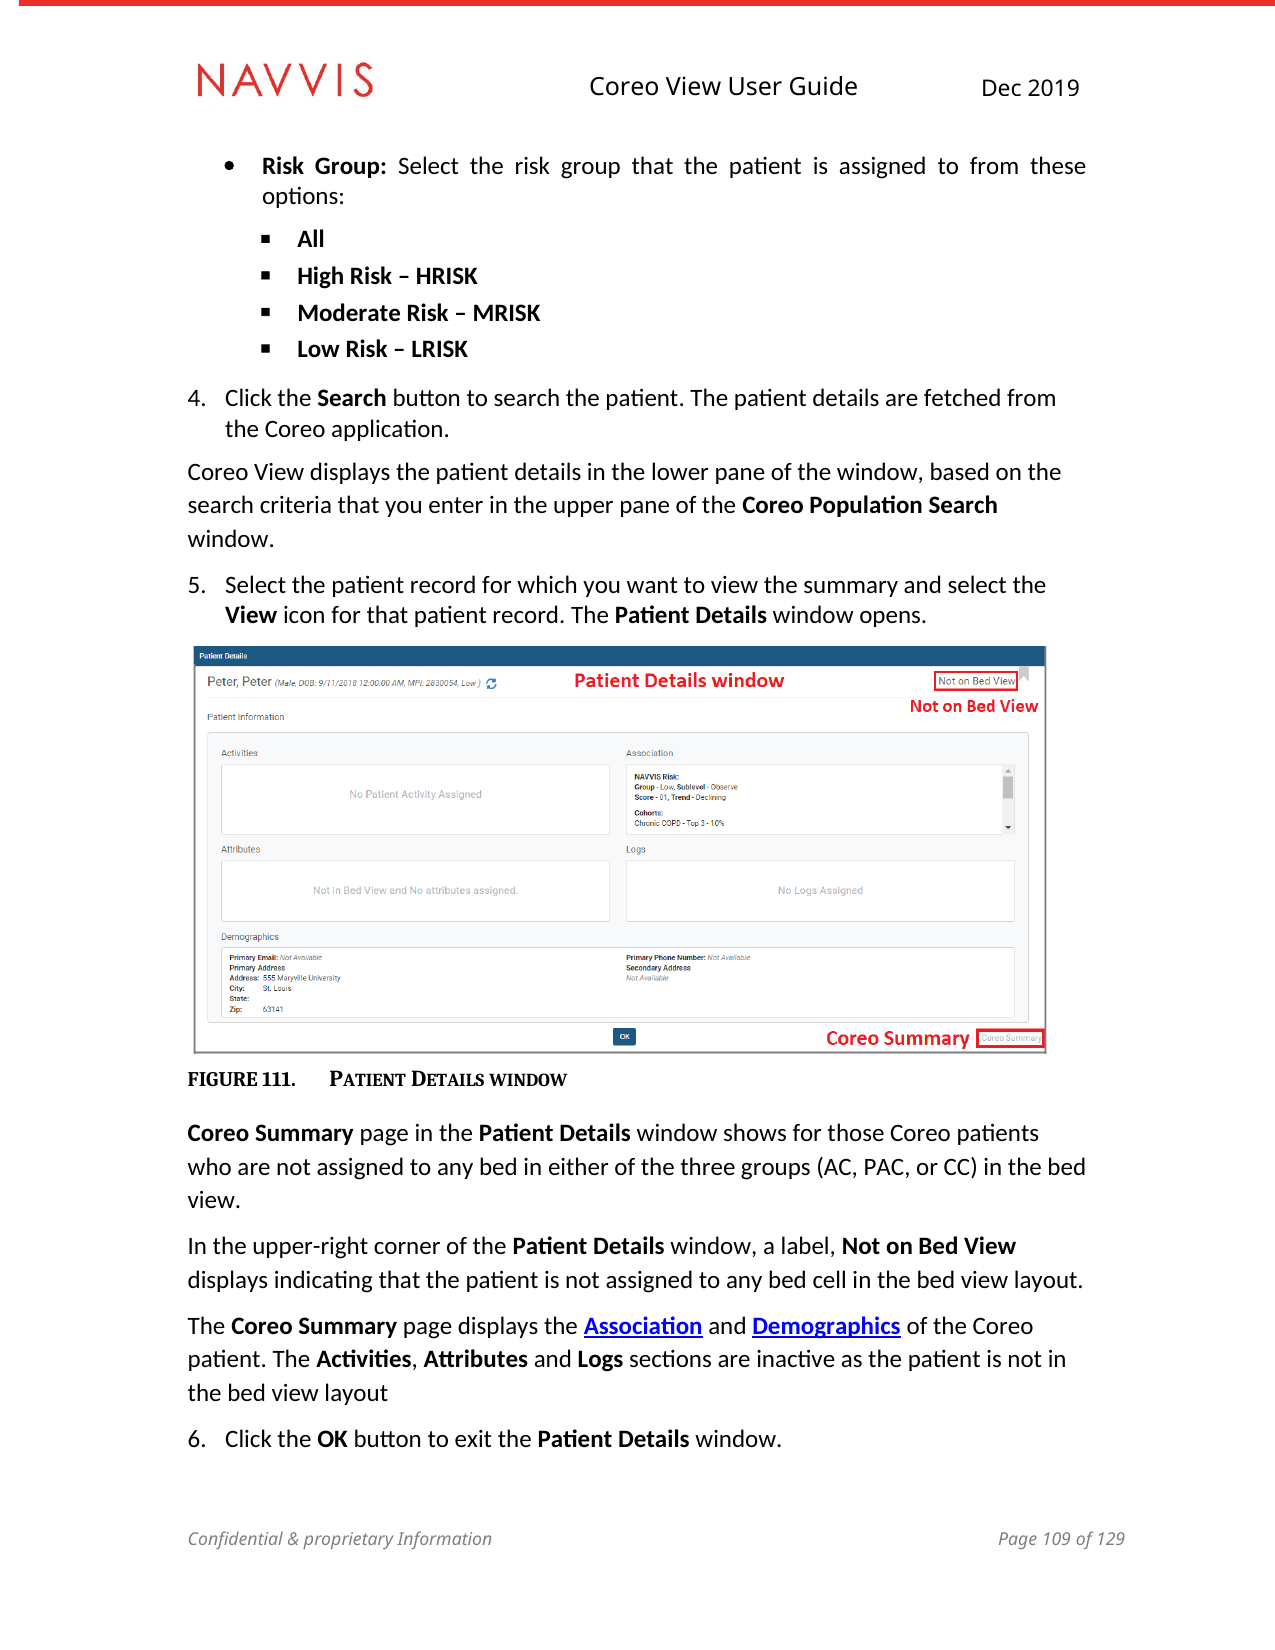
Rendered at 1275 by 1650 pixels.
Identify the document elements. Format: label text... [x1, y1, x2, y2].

text Patient Details window [187, 1066, 1087, 1092]
text Coreo View displays the patient details in the lower pane of the window, based on the search criteria that you enter in the upper pane of the Coreo Population Search window. [187, 456, 1087, 553]
text Coreo Summary page in the Patient Details window shows for those Coreo patients who are not assigned to any bed in either of the three groups (AC, PAC, or CC) in the bed view. [187, 1117, 1087, 1215]
list Risk Group: Select the risk group that the patient is assigned to from these options: [225, 150, 1087, 211]
list High Risk – HRISK [259, 260, 1087, 291]
list Click the Search button to search the patient. The patient details are fetched from the Coreo application. [187, 382, 1087, 443]
list Select the patient record for which you want to view the summary and select the View icon for that patient record. The Patient Details window opens. [187, 569, 1087, 630]
picture [187, 55, 383, 104]
text In the upper-right corner of the Patient Details window, a label, Not on Bed View displays indicating that the patient is not assigned to any bed cell in the bed view layout. [187, 1230, 1087, 1294]
list Low Risk – LRISK [259, 333, 1087, 364]
list All [259, 223, 1087, 254]
list Moderate Risk – MRISK [259, 297, 1087, 327]
list Click the OK button to exit the Patient Details window. [187, 1423, 1087, 1453]
picture [193, 646, 1047, 1054]
text The Coreo Summary page displays the Association and Demographics of the Coreo patient. The Activities, Attributes and Logs sections are inactive as the patient is not in the bed view layout [187, 1310, 1087, 1407]
